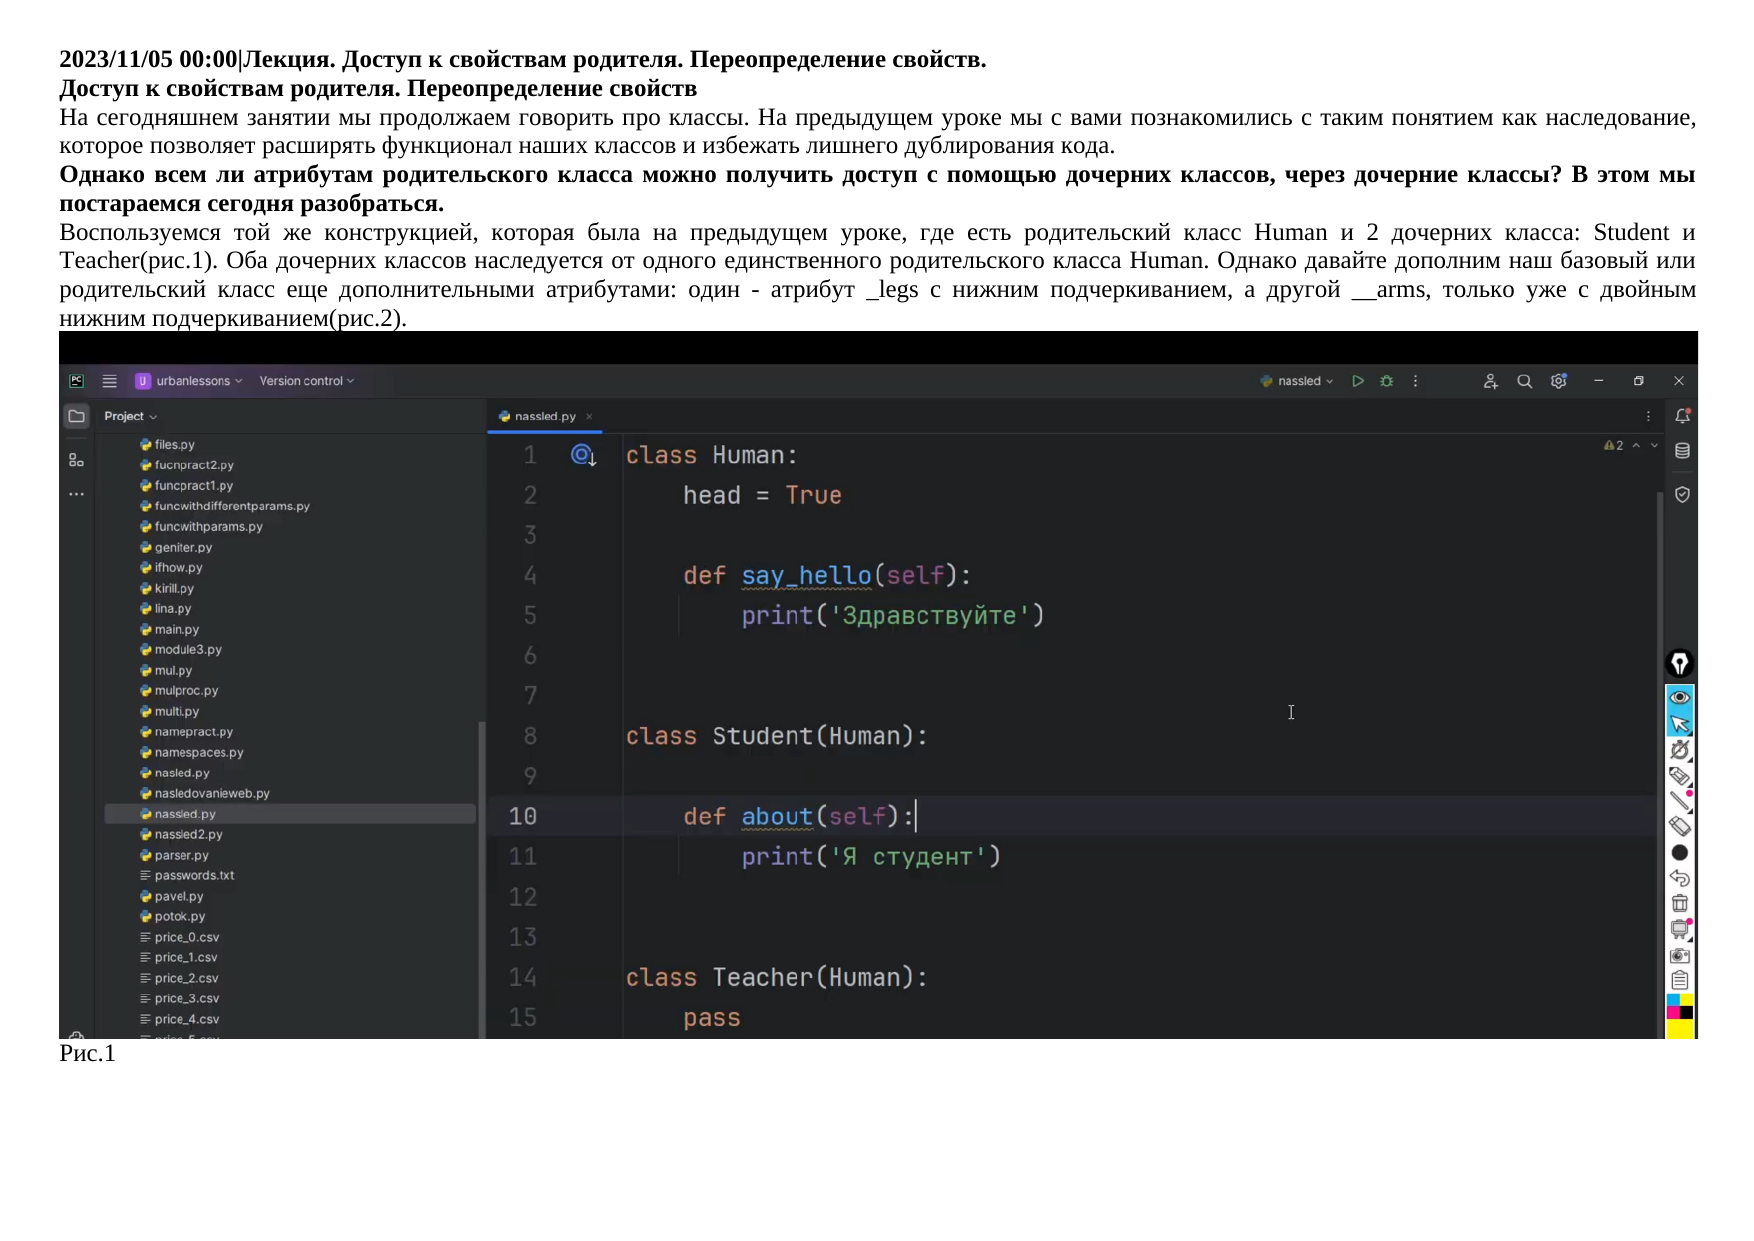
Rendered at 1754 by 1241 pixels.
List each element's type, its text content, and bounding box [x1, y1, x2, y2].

text Доступ к свойствам родителя. Переопределение свойств [59, 73, 1698, 102]
text На сегодняшнем занятии мы продолжаем говорить про классы. На предыдущем уроке мы с вами познакомились с таким понятием как наследование, которое позволяет расширять функционал наших классов и избежать лишнего дублирования кода. [59, 102, 1698, 159]
text Рис.1 [59, 1039, 1698, 1067]
text 2023/11/05 00:00|Лекция. Доступ к свойствам родителя. Переопределение свойств. [59, 44, 1698, 73]
text Однако всем ли атрибутам родительского класса можно получить доступ с помощью дочерних классов, через дочерние классы? В этом мы постараемся сегодня разобраться. [59, 159, 1698, 217]
picture [59, 331, 1699, 1039]
text Воспользуемся той же конструкцией, которая была на предыдущем уроке, где есть родительский класс Human и 2 дочерних класса: Student и Teacher(рис.1). Оба дочерних классов наследуется от одного единственного родительского класса Human. Однако давайте дополним наш базовый или родительский класс еще дополнительными атрибутами: один - атрибут _legs с нижним подчеркиванием, а другой __arms, только уже с двойным нижним подчеркиванием(рис.2). [59, 217, 1698, 331]
